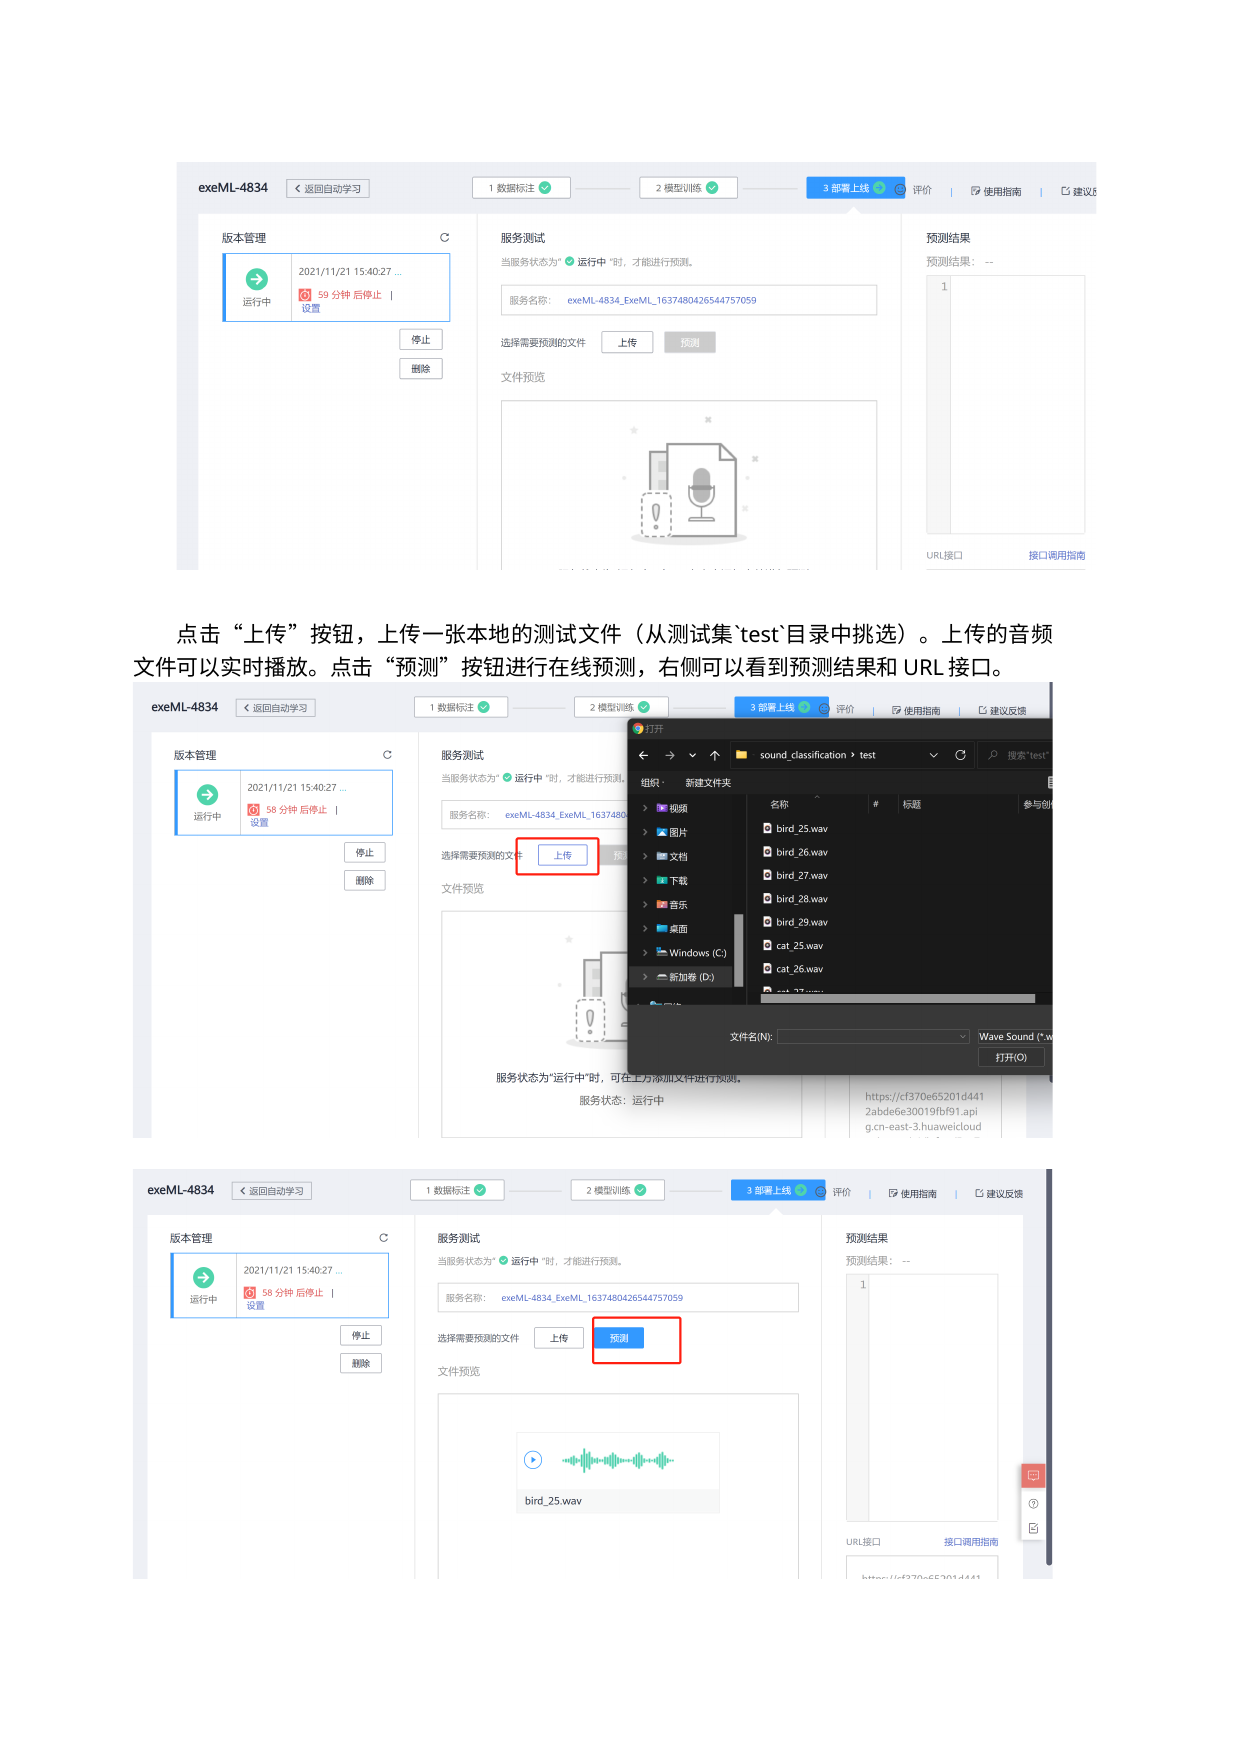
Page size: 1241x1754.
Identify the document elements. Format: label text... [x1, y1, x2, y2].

picture [132, 1169, 1053, 1579]
picture [176, 162, 1097, 570]
list 点击“上传”按钮，上传一张本地的测试文件（从测试集`test`目录中挑选）。上传的音频文件可以实时播放。点击“预测”按钮进行在线预测，右侧可以看到预测结果和URL接口。 [133, 617, 1053, 682]
picture [132, 682, 1053, 1138]
